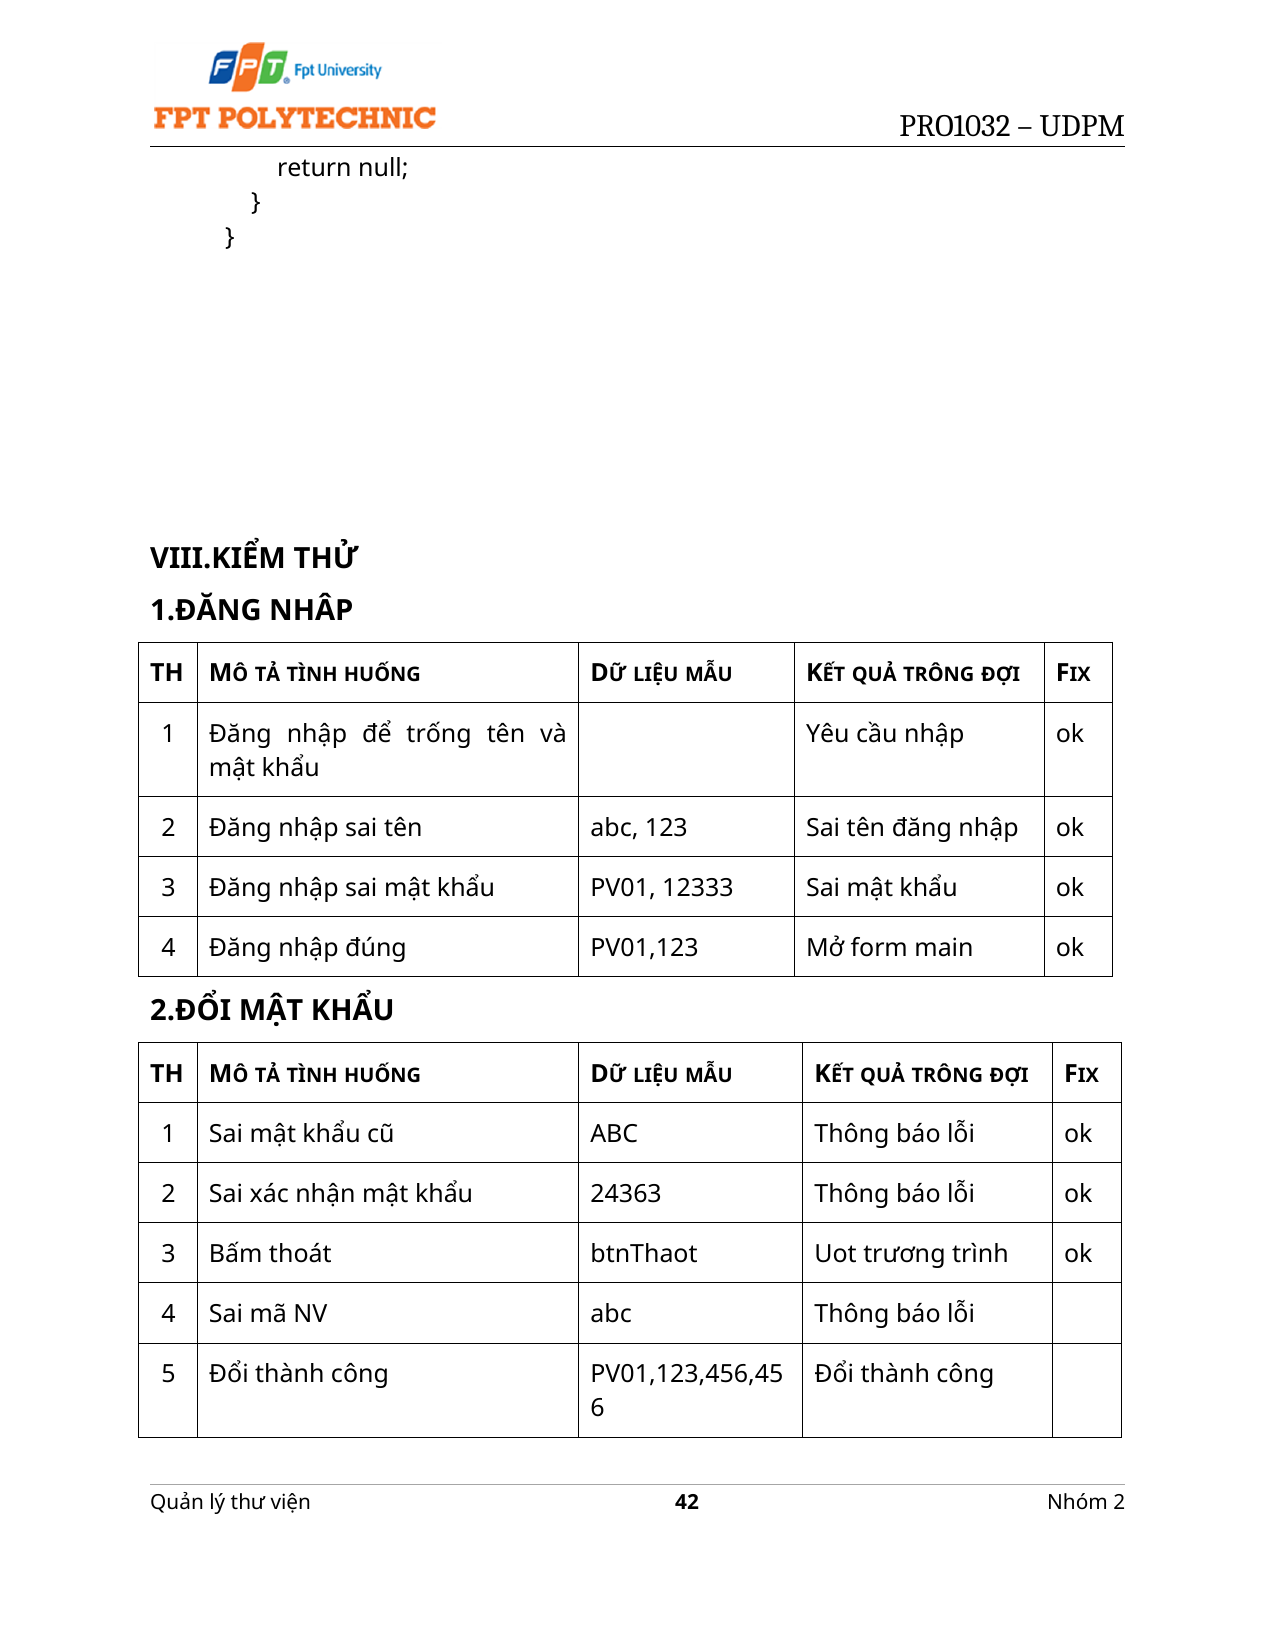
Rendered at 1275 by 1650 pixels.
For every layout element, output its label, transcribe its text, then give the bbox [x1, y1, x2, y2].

table_cell Đăng nhập đúng [198, 917, 578, 976]
table_cell 3 [139, 857, 197, 916]
table_cell abc [579, 1283, 802, 1342]
table_cell Uot trương trình [803, 1223, 1052, 1282]
table_cell Bấm thoát [198, 1223, 578, 1282]
table_cell PV01,123,456,456 [579, 1344, 802, 1437]
table_cell 2 [139, 797, 197, 856]
table_cell Đổi thành công [803, 1344, 1052, 1437]
list } [225, 218, 1125, 252]
text 1.ĐĂNG NHÂP [150, 589, 1125, 629]
list } [225, 184, 1125, 218]
table_header Dữ liệu mẫu [579, 643, 794, 702]
table_cell Đổi thành công [198, 1344, 578, 1437]
table_cell Đăng nhập sai mật khẩu [198, 857, 578, 916]
table_header Fix [1045, 643, 1112, 702]
table_cell Thông báo lỗi [803, 1163, 1052, 1222]
table_cell [1053, 1283, 1121, 1342]
table_header Mô tả tình huống [198, 1043, 578, 1102]
table_cell Sai xác nhận mật khẩu [198, 1163, 578, 1222]
table_cell Thông báo lỗi [803, 1283, 1052, 1342]
table_cell 24363 [579, 1163, 802, 1222]
text VIII.KIỂM THỬ [150, 537, 1125, 577]
table_cell 2 [139, 1163, 197, 1222]
table_cell 5 [139, 1344, 197, 1437]
table_cell ok [1053, 1163, 1121, 1222]
table_cell 3 [139, 1223, 197, 1282]
table_header TH [139, 1043, 197, 1102]
table_cell ok [1053, 1103, 1121, 1162]
table_header Mô tả tình huống [198, 643, 578, 702]
table_cell ok [1053, 1223, 1121, 1282]
table_header Kết quả trông đợi [803, 1043, 1052, 1102]
table_cell Sai mật khẩu cũ [198, 1103, 578, 1162]
picture [150, 37, 443, 137]
table_cell PV01,123 [579, 917, 794, 976]
table_cell Sai tên đăng nhập [795, 797, 1044, 856]
table_header Fix [1053, 1043, 1121, 1102]
table_cell 1 [139, 703, 197, 796]
table_cell Yêu cầu nhập [795, 703, 1044, 796]
table_cell 4 [139, 1283, 197, 1342]
table_cell [1053, 1344, 1121, 1437]
table_cell ok [1045, 857, 1112, 916]
table_cell 1 [139, 1103, 197, 1162]
table_cell [579, 703, 794, 796]
table_cell Đăng nhập sai tên [198, 797, 578, 856]
table_header TH [139, 643, 197, 702]
table_cell ok [1045, 797, 1112, 856]
table_cell Thông báo lỗi [803, 1103, 1052, 1162]
table_cell 4 [139, 917, 197, 976]
table_cell Đăng nhập để trống tên và mật khẩu [198, 703, 578, 796]
table_cell ABC [579, 1103, 802, 1162]
list return null; [225, 150, 1125, 184]
table_cell btnThaot [579, 1223, 802, 1282]
table_header Kết quả trông đợi [795, 643, 1044, 702]
table_cell abc, 123 [579, 797, 794, 856]
table_header Dữ liệu mẫu [579, 1043, 802, 1102]
table_cell Sai mã NV [198, 1283, 578, 1342]
table_cell PV01, 12333 [579, 857, 794, 916]
table_cell Mở form main [795, 917, 1044, 976]
table_cell ok [1045, 703, 1112, 796]
table_cell ok [1045, 917, 1112, 976]
text 2.ĐỔI MẬT KHẨU [150, 990, 1125, 1029]
table_cell Sai mật khẩu [795, 857, 1044, 916]
